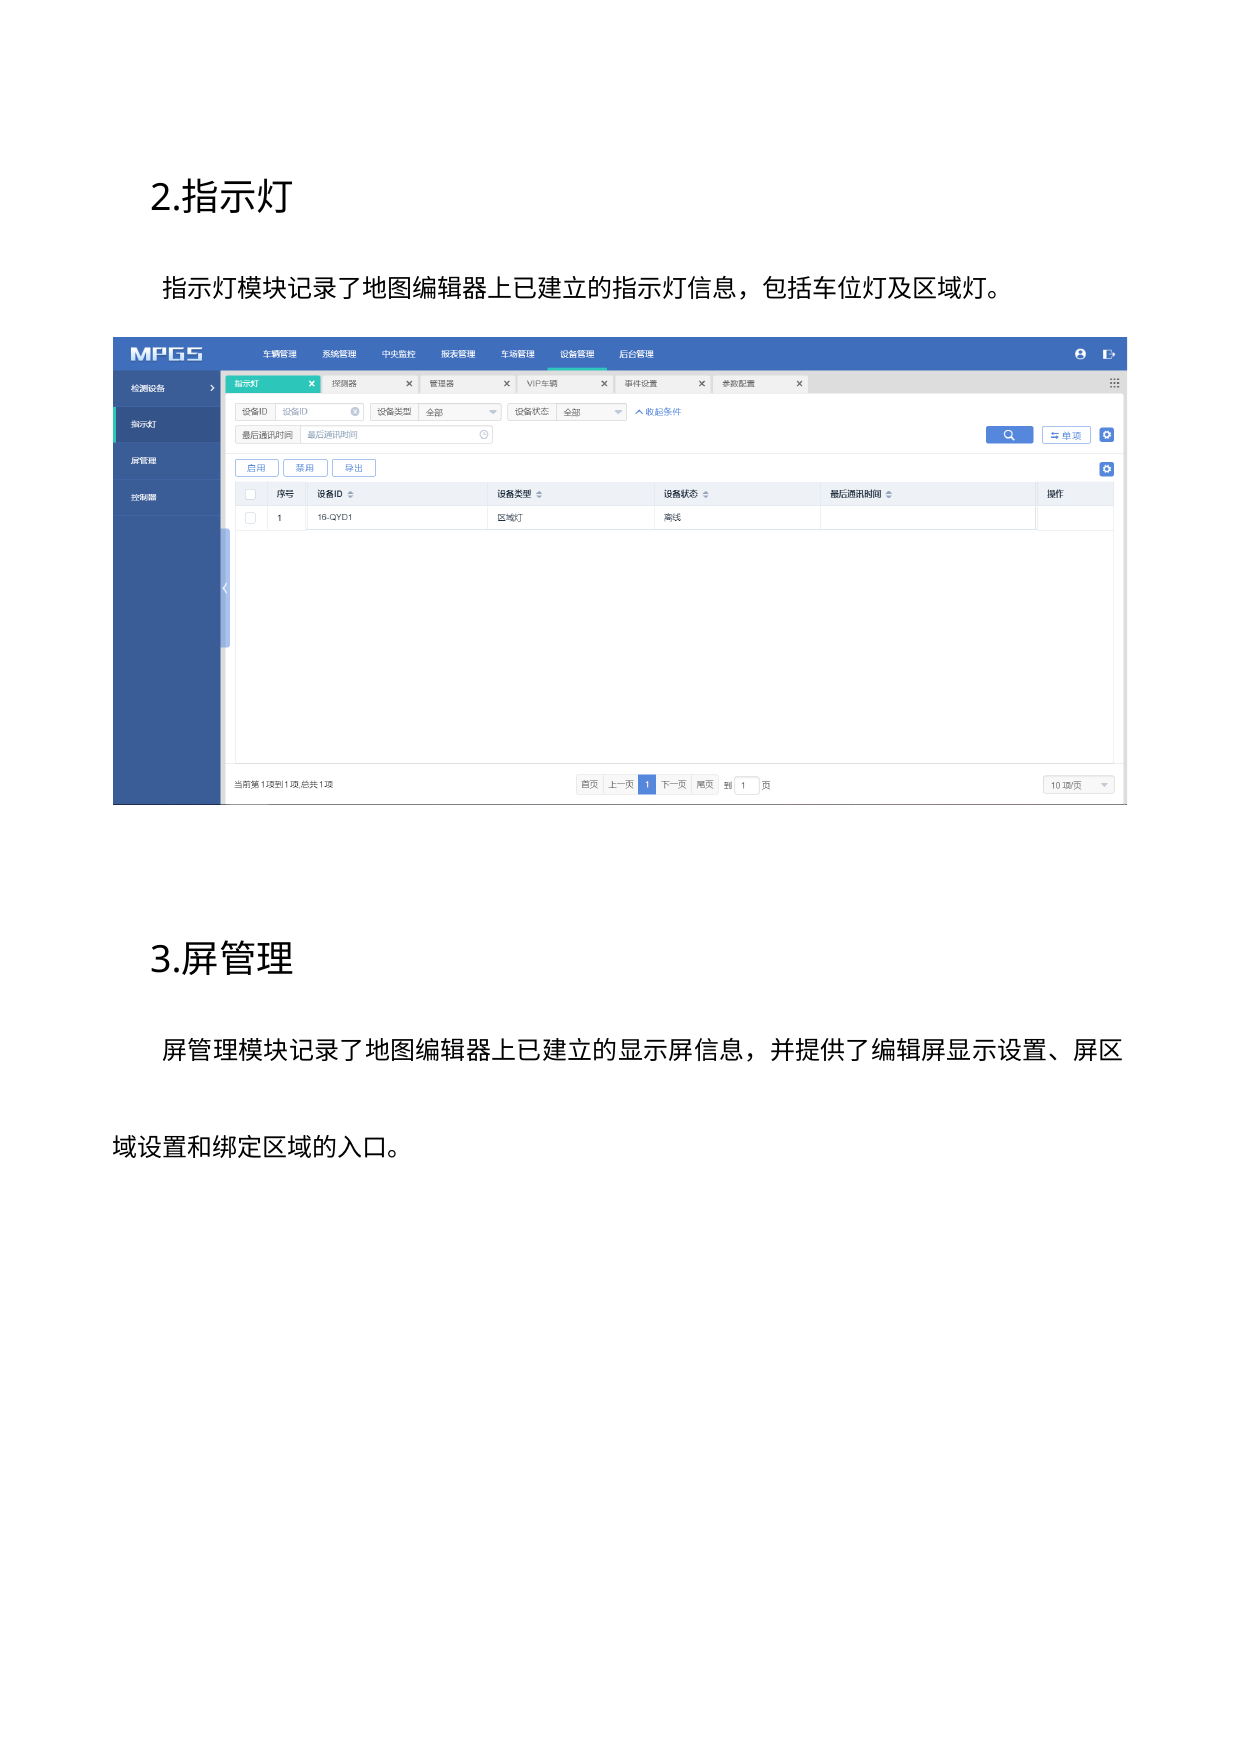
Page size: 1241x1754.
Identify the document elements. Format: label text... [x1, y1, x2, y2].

text 屏管理模块记录了地图编辑器上已建立的显示屏信息，并提供了编辑屏显示设置、屏区域设置和绑定区域的入口。 [112, 1016, 1128, 1178]
list 2.指示灯 [112, 162, 1128, 227]
list 3.屏管理 [112, 924, 1128, 989]
text 指示灯模块记录了地图编辑器上已建立的指示灯信息，包括车位灯及区域灯。 [112, 254, 1128, 319]
picture [113, 337, 1128, 805]
